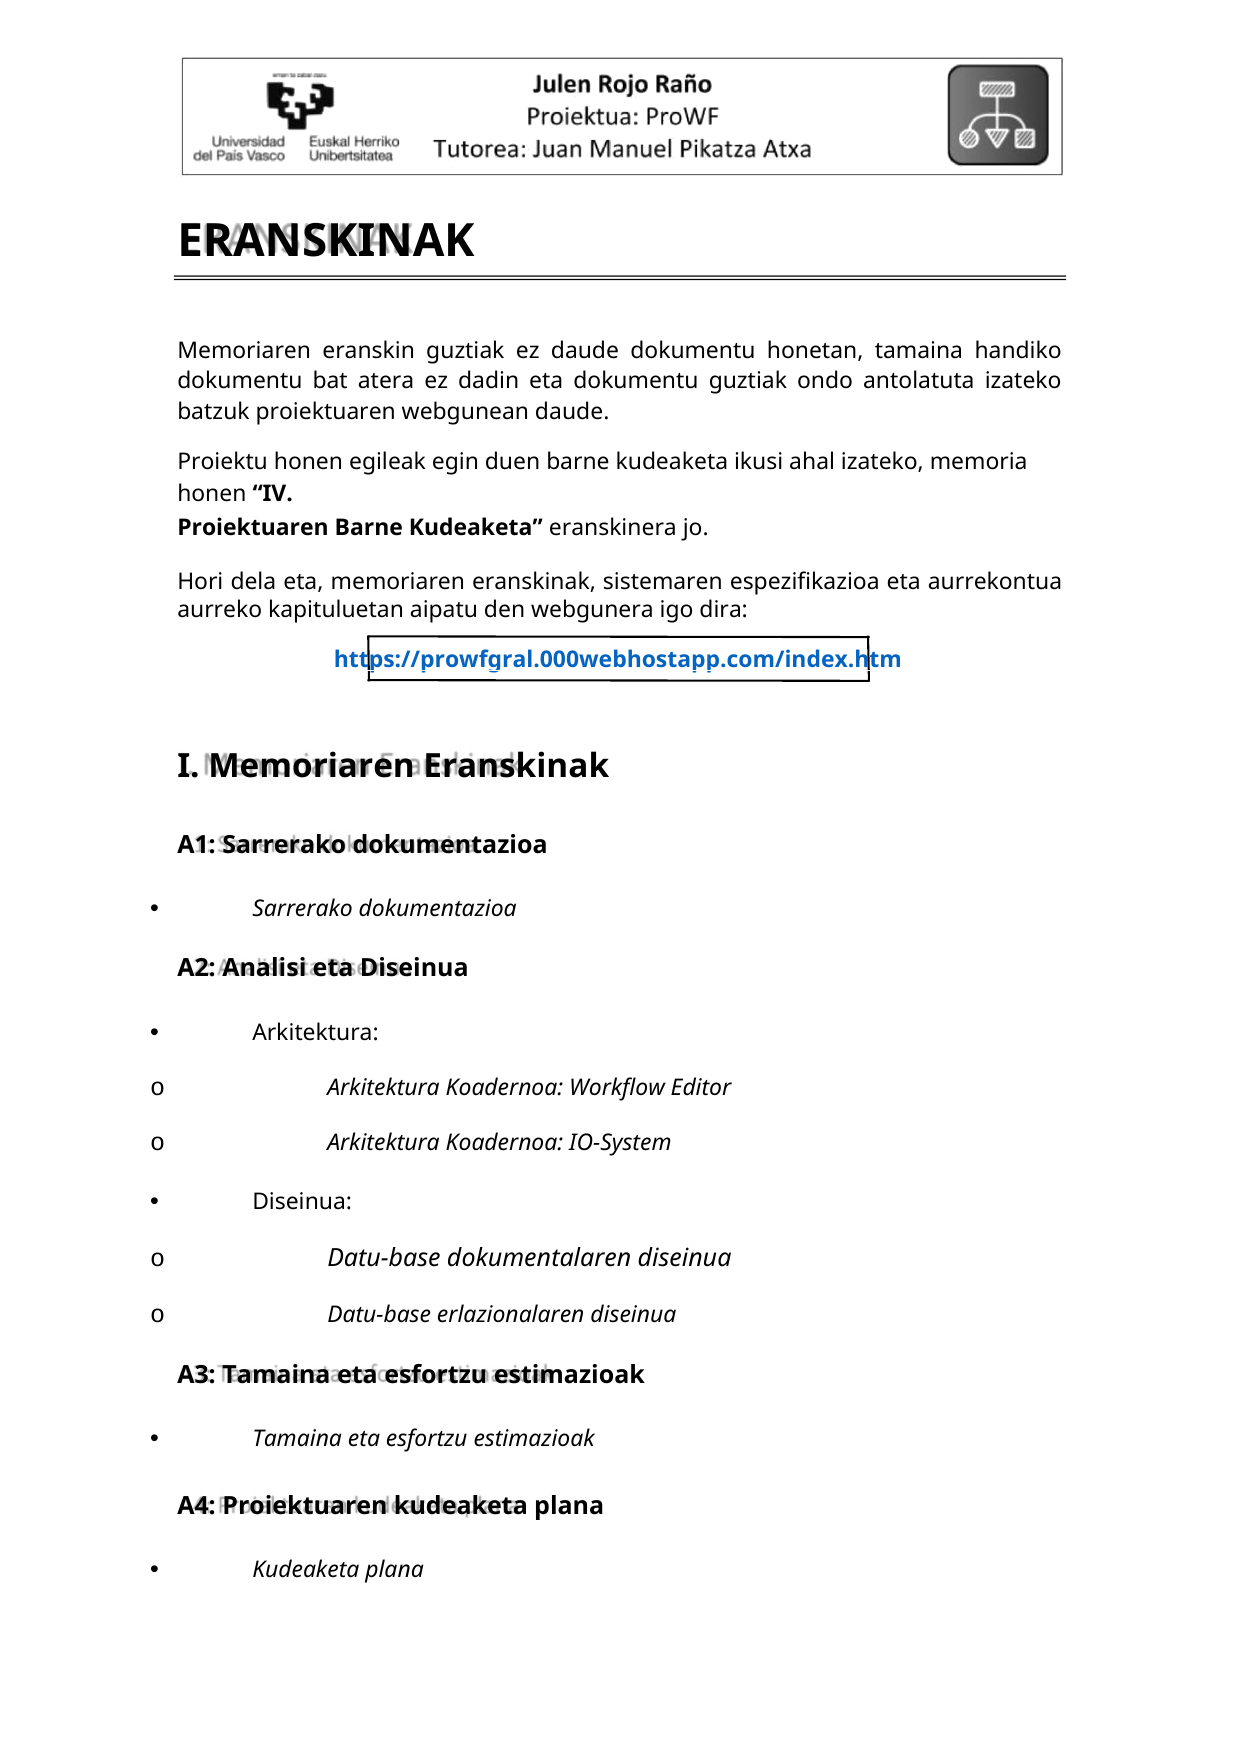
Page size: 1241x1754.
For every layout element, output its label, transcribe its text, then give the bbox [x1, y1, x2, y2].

list Kudeaketa plana [150, 1553, 1090, 1584]
text A2: Analisi eta Diseinua [177, 950, 1090, 984]
picture [160, 940, 444, 999]
picture [154, 729, 564, 807]
text I. Memoriaren Eranskinak [177, 742, 1090, 787]
picture [160, 1478, 550, 1537]
picture [160, 817, 508, 876]
text ERANSKINAK [177, 207, 1090, 269]
text Proiektuaren Barne Kudeaketa” eranskinera jo. [177, 510, 1090, 542]
list Sarrerako dokumentazioa [150, 892, 1090, 924]
list Datu-base dokumentalaren diseinua [150, 1240, 1090, 1274]
list Tamaina eta esfortzu estimazioak [150, 1422, 1090, 1453]
picture [146, 54, 1067, 297]
text A4: Proiektuaren kudeaketa plana [177, 1488, 1090, 1522]
list Arkitektura: [150, 1016, 1090, 1047]
picture [160, 1347, 585, 1406]
list Arkitektura Koadernoa: Workflow Editor [150, 1071, 1090, 1103]
list Diseinua: [150, 1184, 1090, 1216]
text A3: Tamaina eta esfortzu estimazioak [177, 1357, 1090, 1391]
list Datu-base erlazionalaren diseinua [150, 1298, 1090, 1330]
text Proiektu honen egileak egin duen barne kudeaketa ikusi ahal izateko, memoria honen “IV. [177, 445, 1090, 508]
text Hori dela eta, memoriaren eranskinak, sistemaren espezifikazioa eta aurrekontua aurreko kapituluetan aipatu den webgunera igo dira: [177, 565, 1063, 625]
text https://prowfgral.000webhostapp.com/index.htm [150, 643, 1086, 675]
list Arkitektura Koadernoa: IO-System [150, 1126, 1090, 1158]
text A1: Sarrerako dokumentazioa [177, 827, 1090, 861]
text Memoriaren eranskin guztiak ez daude dokumentu honetan, tamaina handiko dokumentu bat atera ez dadin eta dokumentu guztiak ondo antolatuta izateko batzuk proiektuaren webgunean daude. [177, 334, 1063, 426]
